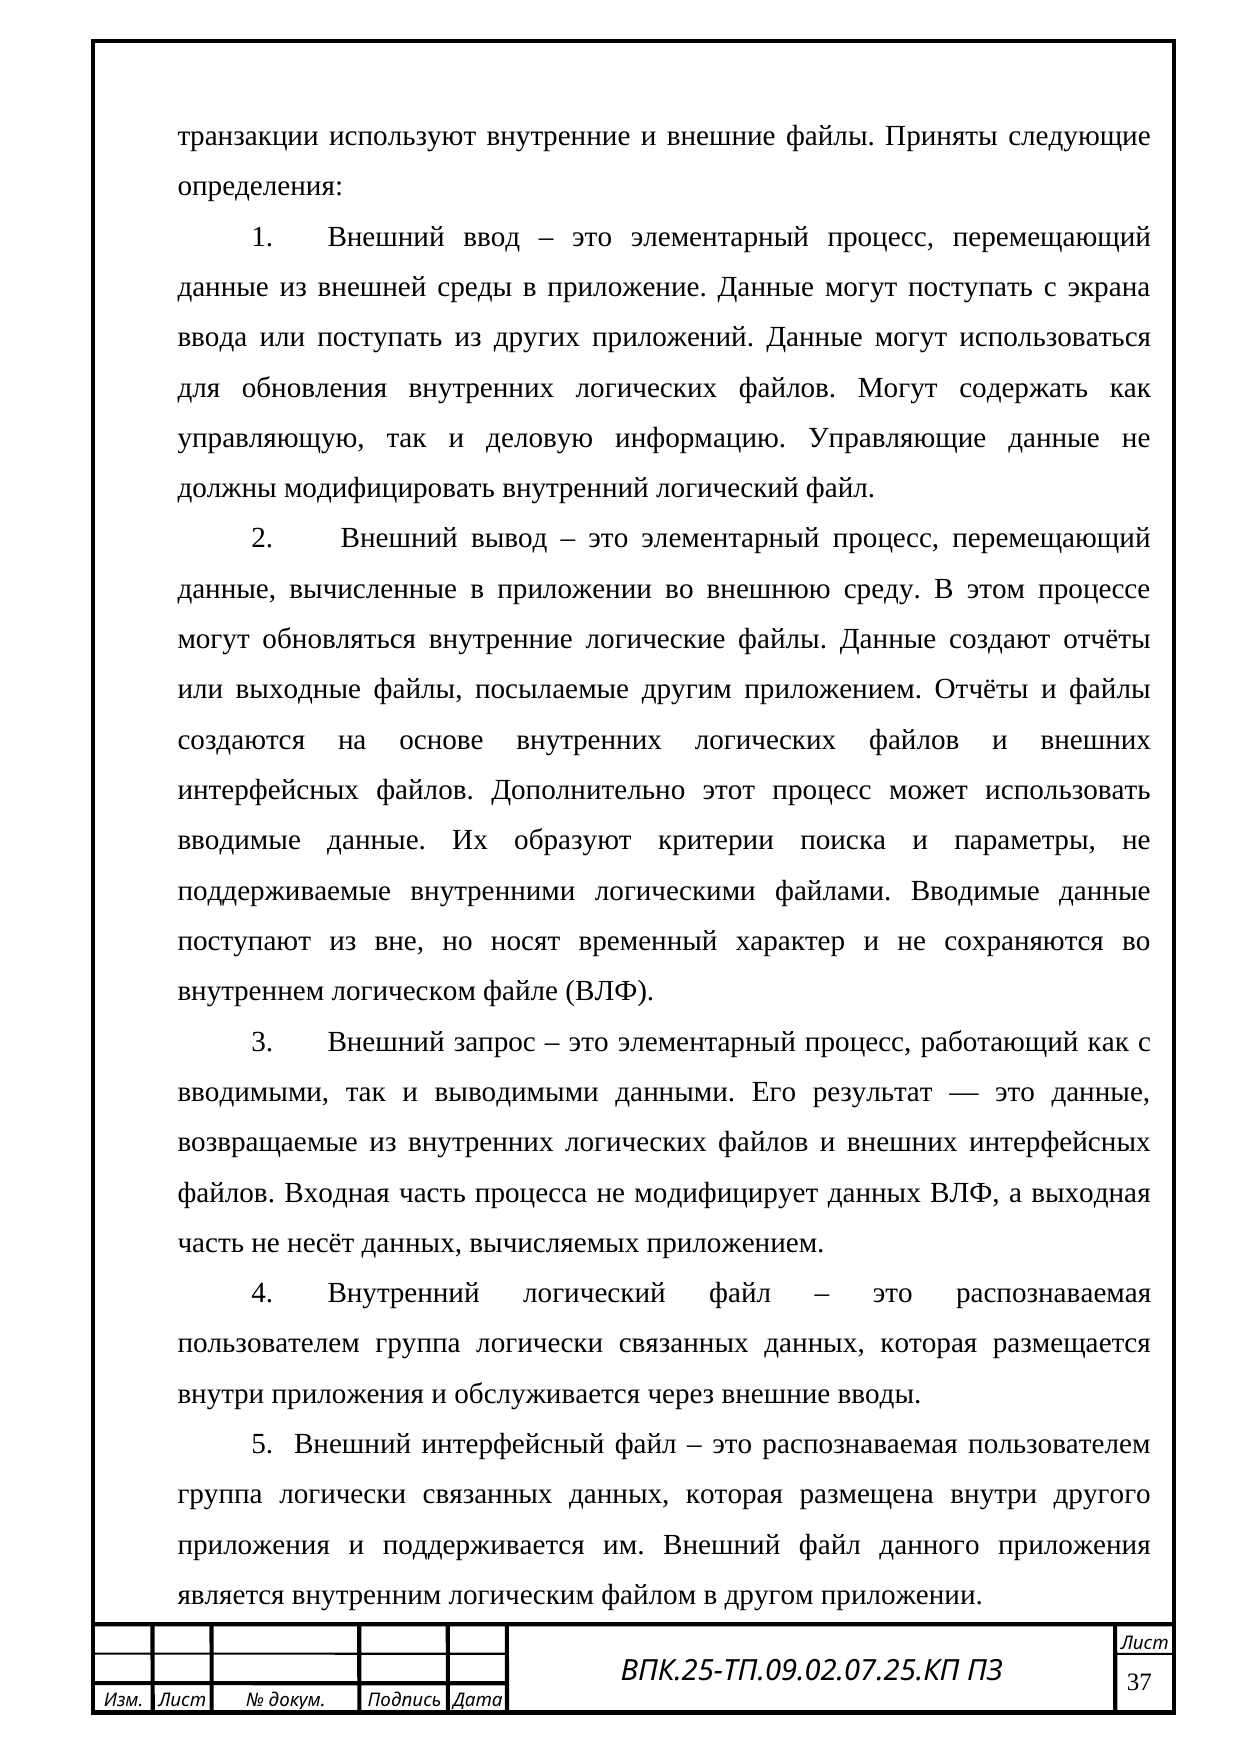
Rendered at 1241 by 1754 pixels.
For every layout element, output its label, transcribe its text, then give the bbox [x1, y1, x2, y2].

list Внешний вывод – это элементарный процесс, перемещающий данные, вычисленные в приложении во внешнюю среду. В этом процессе могут обновляться внутренние логические файлы. Данные создают отчёты или выходные файлы, посылаемые другим приложением. Отчёты и файлы создаются на основе внутренних логических файлов и внешних интерфейсных файлов. Дополнительно этот процесс может использовать вводимые данные. Их образуют критерии поиска и параметры, не поддерживаемые внутренними логическими файлами. Вводимые данные поступают из вне, но носят временный характер и не сохраняются во внутреннем логическом файле (ВЛФ). [177, 521, 1152, 1007]
list Внешний ввод – это элементарный процесс, перемещающий данные из внешней среды в приложение. Данные могут поступать с экрана ввода или поступать из других приложений. Данные могут использоваться для обновления внутренних логических файлов. Могут содержать как управляющую, так и деловую информацию. Управляющие данные не должны модифицировать внутренний логический файл. [177, 219, 1152, 504]
list Внутренний логический файл – это распознаваемая пользователем группа логически связанных данных, которая размещается внутри приложения и обслуживается через внешние вводы. [177, 1275, 1152, 1409]
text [177, 118, 1152, 202]
list Внешний запрос – это элементарный процесс, работающий как с вводимыми, так и выводимыми данными. Его результат — это данные, возвращаемые из внутренних логических файлов и внешних интерфейсных файлов. Входная часть процесса не модифицирует данных ВЛФ, а выходная часть не несёт данных, вычисляемых приложением. [177, 1024, 1152, 1258]
text 5. Внешний интерфейсный файл – это распознаваемая пользователем группа логически связанных данных, которая размещена внутри другого приложения и поддерживается им. Внешний файл данного приложения является внутренним логическим файлом в другом приложении. [177, 1426, 1152, 1611]
